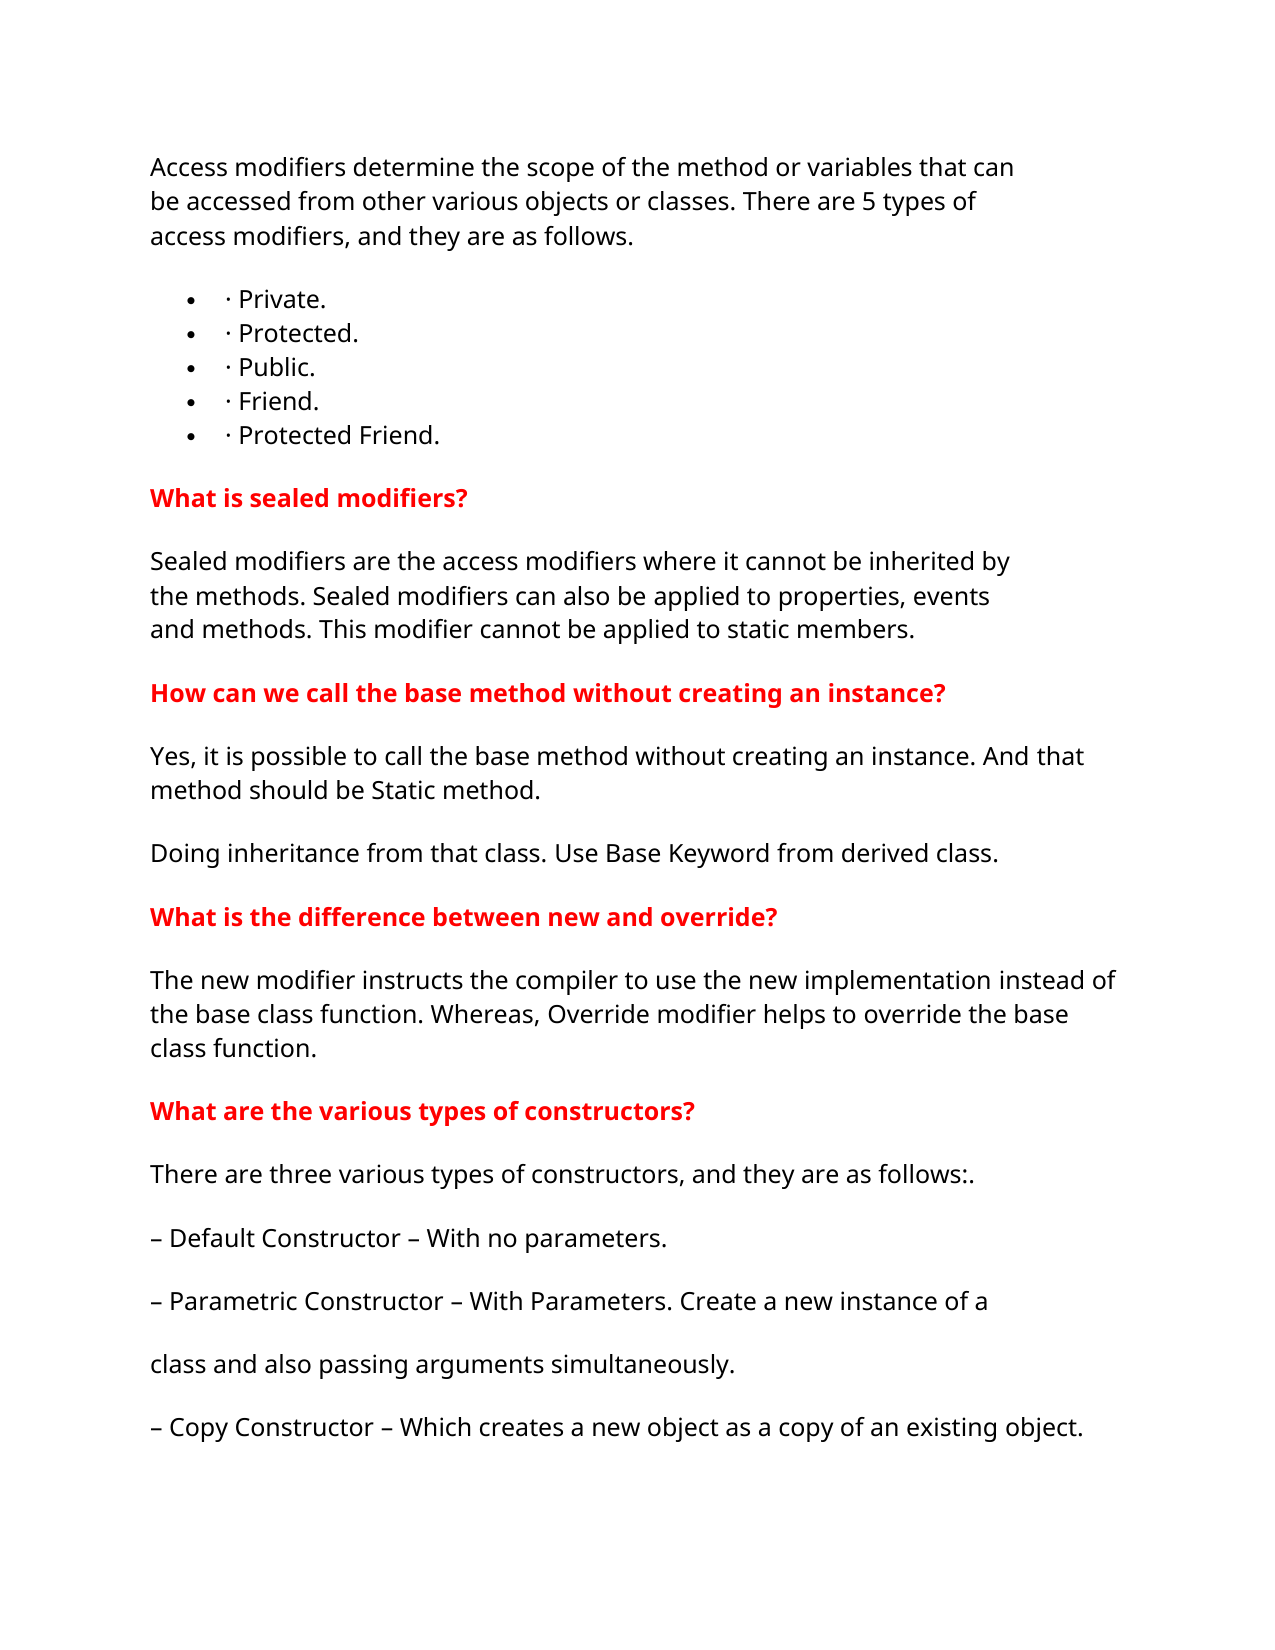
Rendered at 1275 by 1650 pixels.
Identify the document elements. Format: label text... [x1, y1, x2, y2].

list · Protected. [187, 315, 1125, 349]
text The new modifier instructs the compiler to use the new implementation instead of the base class function. Whereas, Override modifier helps to override the base class function. [150, 962, 1125, 1064]
text What are the various types of constructors? [150, 1094, 1125, 1128]
text Access modifiers determine the scope of the method or variables that can be accessed from other various objects or classes. There are 5 types of access modifiers, and they are as follows. [150, 150, 1125, 252]
text – Default Constructor – With no parameters. [150, 1220, 1125, 1254]
text Yes, it is possible to call the base method without creating an instance. And that method should be Static method. [150, 739, 1125, 807]
text What is the difference between new and override? [150, 899, 1125, 933]
list · Private. [187, 281, 1125, 315]
text Doing inheritance from that class. Use Base Keyword from derived class. [150, 836, 1125, 870]
text – Parametric Constructor – With Parameters. Create a new instance of a [150, 1283, 1125, 1317]
text class and also passing arguments simultaneously. [150, 1347, 1125, 1381]
text Sealed modifiers are the access modifiers where it cannot be inherited by the methods. Sealed modifiers can also be applied to properties, events and methods. This modifier cannot be applied to static members. [150, 544, 1125, 646]
list · Protected Friend. [187, 418, 1125, 452]
text How can we call the base method without creating an instance? [150, 675, 1125, 709]
list · Public. [187, 349, 1125, 383]
list · Friend. [187, 383, 1125, 418]
text – Copy Constructor – Which creates a new object as a copy of an existing object. [150, 1410, 1125, 1444]
text There are three various types of constructors, and they are as follows:. [150, 1157, 1125, 1191]
text What is sealed modifiers? [150, 481, 1125, 515]
